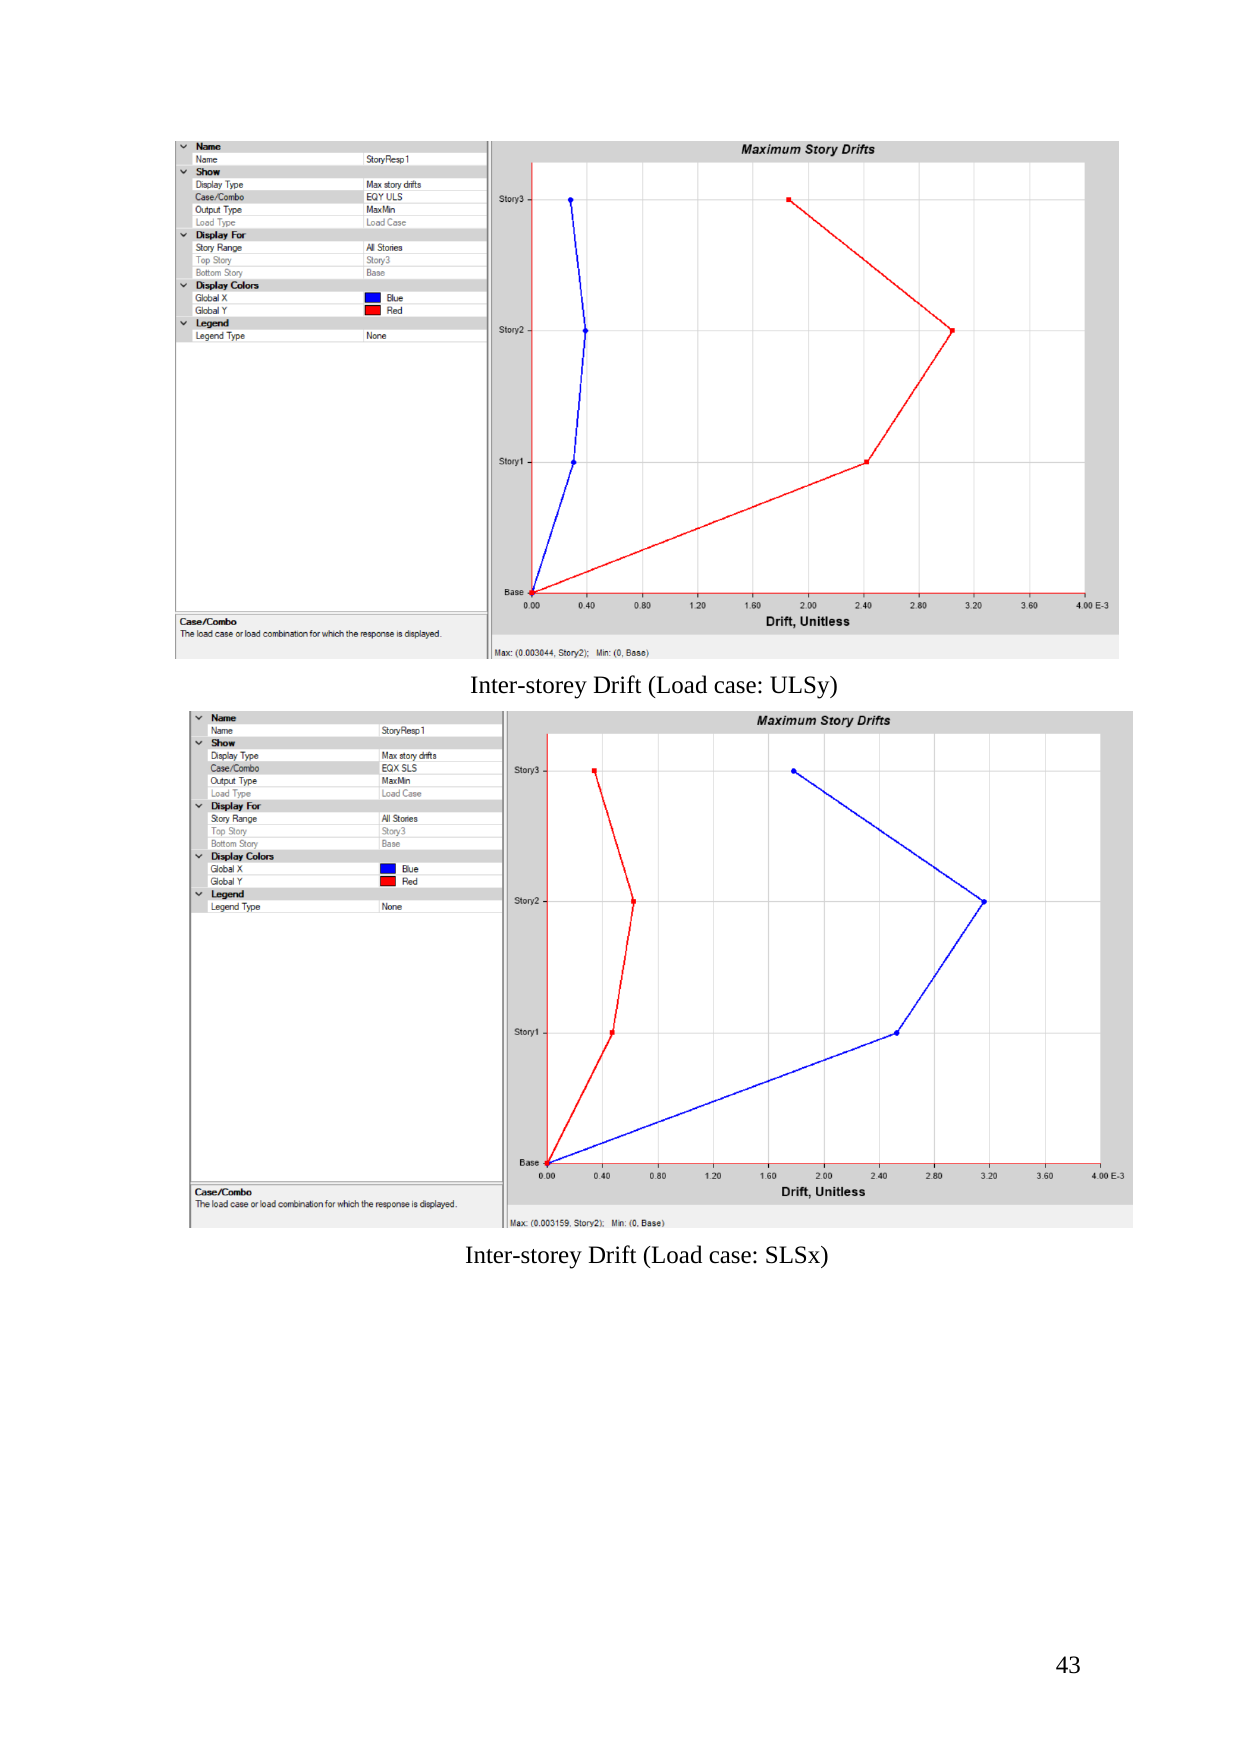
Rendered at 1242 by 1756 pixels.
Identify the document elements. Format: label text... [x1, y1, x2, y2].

text Inter-storey Drift (Load case: ULSy) [189, 671, 1119, 699]
text Inter-storey Drift (Load case: SLSx) [175, 1240, 1119, 1269]
picture [189, 711, 1133, 1228]
picture [175, 141, 1119, 659]
